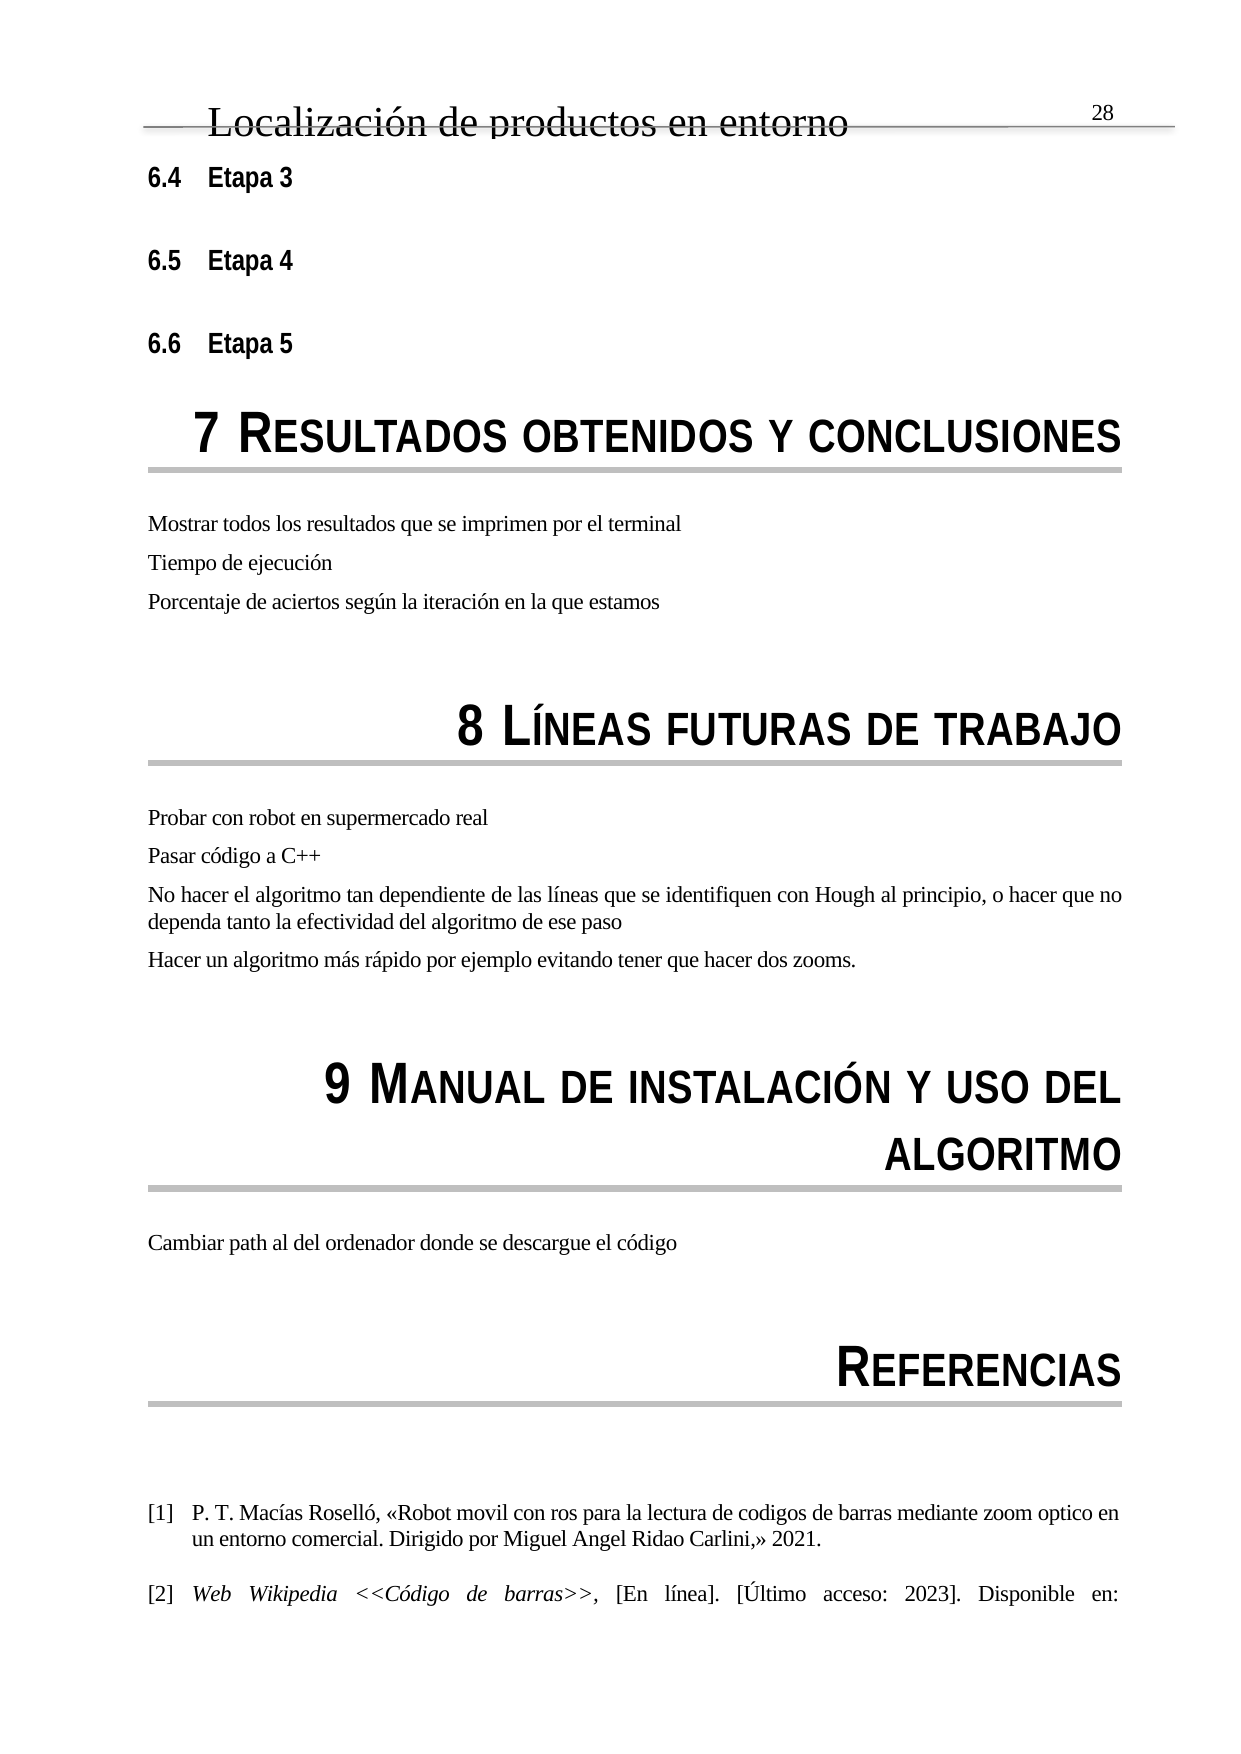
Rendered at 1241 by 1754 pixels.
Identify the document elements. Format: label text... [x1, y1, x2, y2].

subtitle Líneas futuras de trabajo [148, 691, 1122, 760]
text No hacer el algoritmo tan dependiente de las líneas que se identifiquen con Hough al principio, o hacer que no dependa tanto la efectividad del algoritmo de ese paso [148, 881, 1122, 934]
text Cambiar path al del ordenador donde se descargue el código [148, 1229, 1122, 1255]
subtitle Resultados obtenidos y conclusiones [148, 398, 1122, 467]
subtitle Etapa 3 [148, 160, 1122, 193]
subtitle Etapa 4 [148, 243, 1122, 277]
subtitle Referencias [148, 1332, 1122, 1401]
text Mostrar todos los resultados que se imprimen por el terminal [148, 510, 1122, 537]
text Porcentaje de aciertos según la iteración en la que estamos [148, 588, 1122, 614]
subtitle Manual de instalación y uso del algoritmo [148, 1049, 1122, 1185]
text Tiempo de ejecución [148, 549, 1122, 576]
text Probar con robot en supermercado real [148, 804, 1122, 830]
subtitle Etapa 5 [148, 327, 1122, 360]
text Pasar código a C++ [148, 842, 1122, 869]
text Hacer un algoritmo más rápido por ejemplo evitando tener que hacer dos zooms. [148, 947, 1122, 973]
